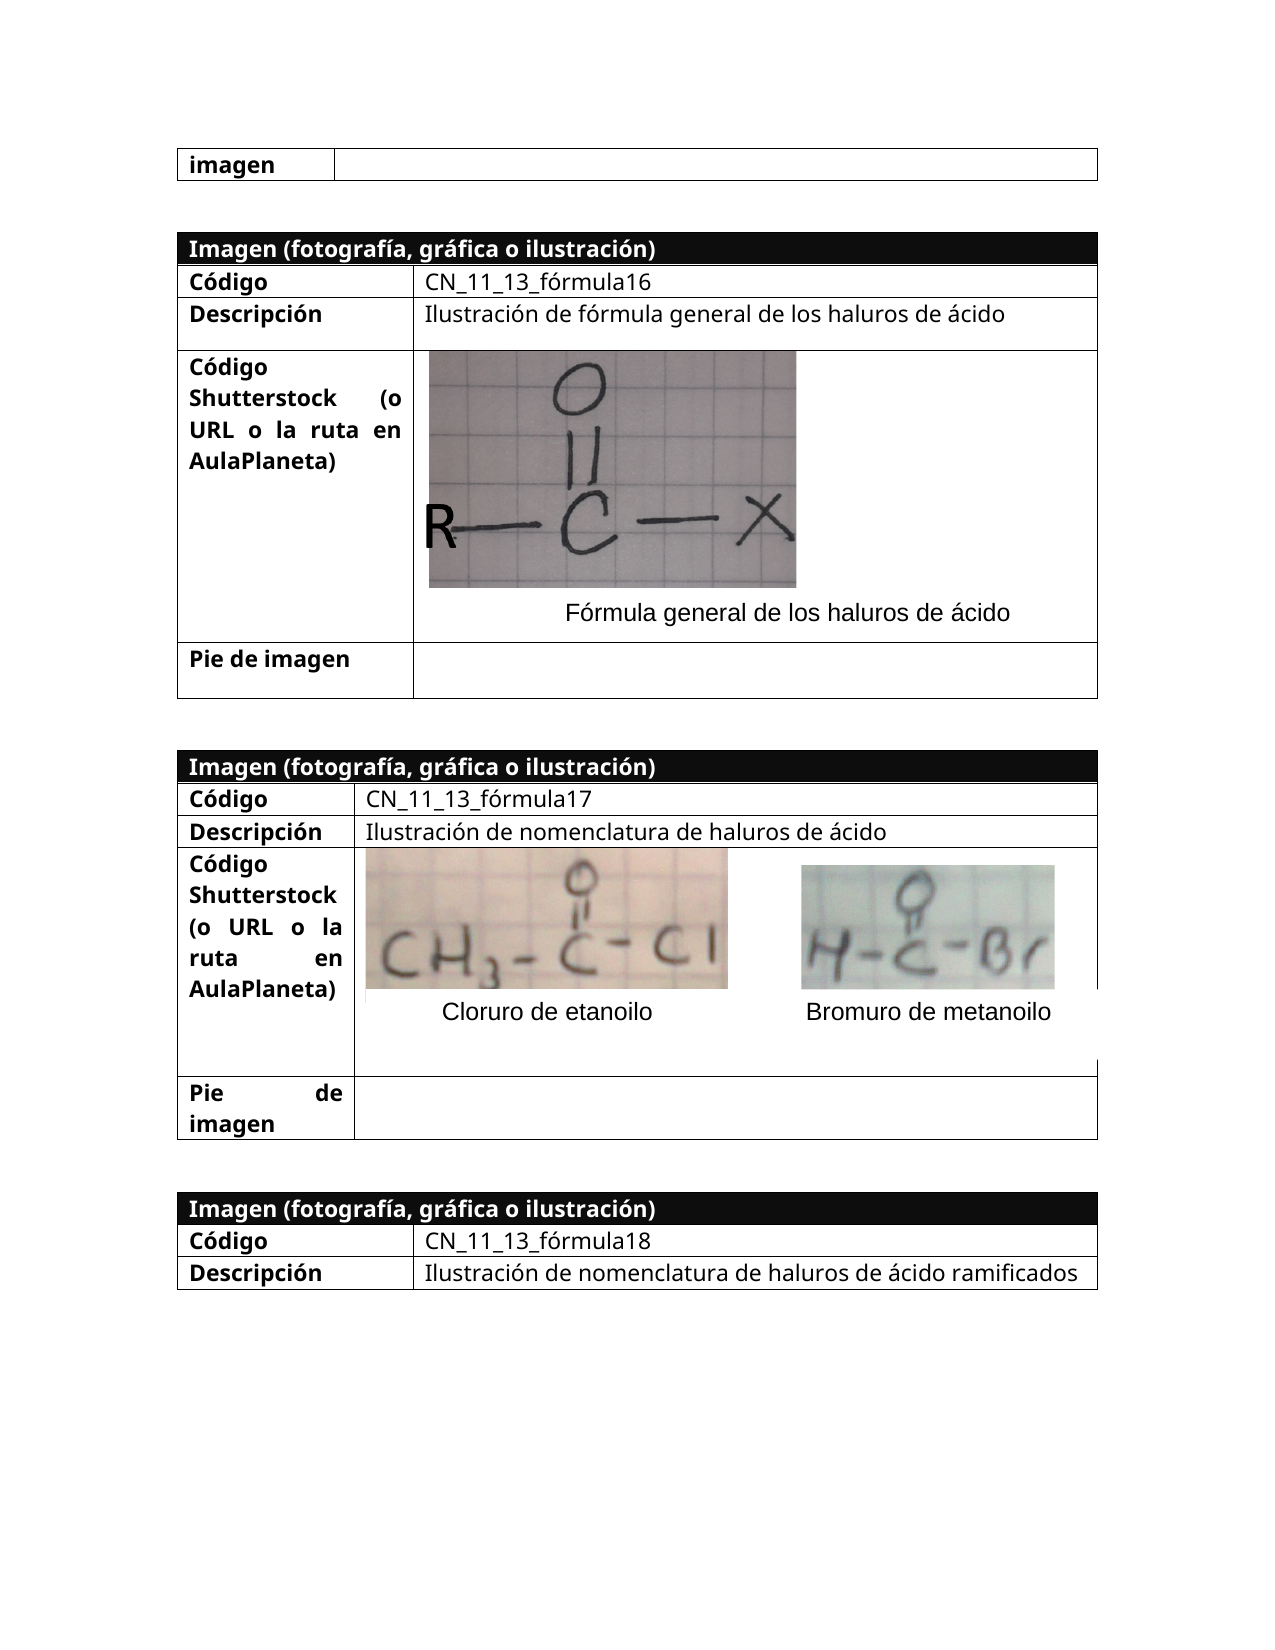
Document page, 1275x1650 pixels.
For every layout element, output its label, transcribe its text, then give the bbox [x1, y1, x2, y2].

table_cell Ilustración de nomenclatura de haluros de ácido ramificados [414, 1257, 1097, 1288]
table_cell Código [178, 1225, 413, 1256]
table_cell Pie de imagen [178, 1077, 354, 1139]
picture [424, 351, 797, 592]
picture [365, 848, 728, 989]
table_cell CN_11_13_fórmula18 [414, 1225, 1097, 1256]
table_cell Pie de imagen [178, 149, 334, 180]
table_cell Descripción [178, 1257, 413, 1288]
table_cell Código [178, 784, 354, 815]
table_cell CN_11_13_fórmula17 [355, 784, 1097, 815]
table_cell [355, 848, 1097, 1076]
table_cell Código Shutterstock (o URL o la ruta en AulaPlaneta) [178, 351, 413, 642]
table_cell Ilustración de fórmula general de los haluros de ácido [414, 298, 1097, 350]
table_cell CN_11_13_fórmula16 [414, 266, 1097, 297]
table_cell [335, 149, 1097, 180]
table_cell Descripción [178, 816, 354, 847]
picture [801, 865, 1055, 989]
table_cell [414, 351, 1097, 642]
table_cell [414, 643, 1097, 698]
table_header Imagen (fotografía, gráfica o ilustración) [178, 751, 1097, 782]
table_cell [355, 1077, 1097, 1139]
table_header Imagen (fotografía, gráfica o ilustración) [178, 1193, 1097, 1224]
table_header Imagen (fotografía, gráfica o ilustración) [178, 233, 1097, 264]
table_cell Código [178, 266, 413, 297]
table_cell Pie de imagen [178, 643, 413, 698]
table_cell Ilustración de nomenclatura de haluros de ácido [355, 816, 1097, 847]
table_cell Descripción [178, 298, 413, 350]
table_cell Código Shutterstock (o URL o la ruta en AulaPlaneta) [178, 848, 354, 1076]
